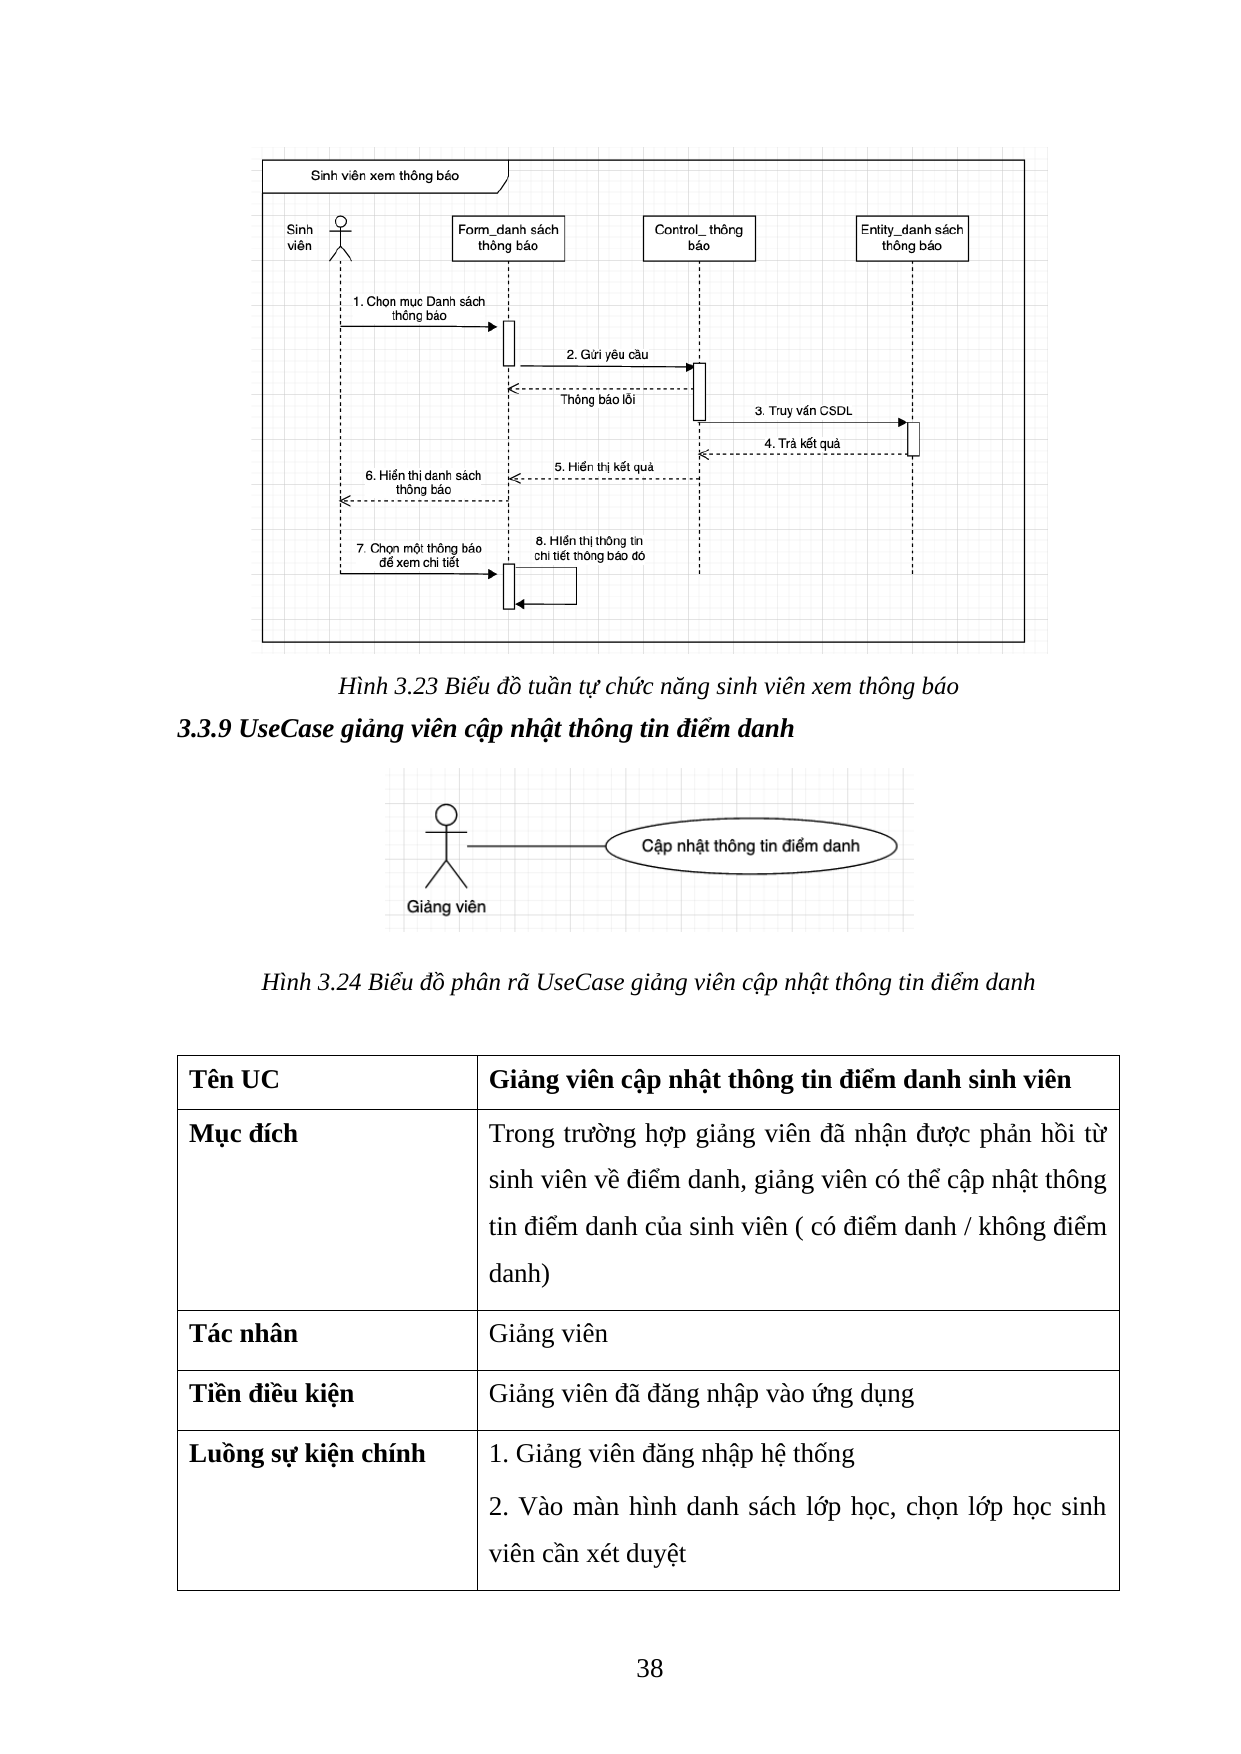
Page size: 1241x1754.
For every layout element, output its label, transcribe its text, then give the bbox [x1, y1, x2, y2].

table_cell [478, 1431, 1119, 1590]
table_header Giảng viên cập nhật thông tin điểm danh sinh viên [478, 1056, 1119, 1109]
table_cell Trong trường hợp giảng viên đã nhận được phản hồi từ sinh viên về điểm danh, giảng viên có thể cập nhật thông tin điểm danh của sinh viên ( có điểm danh / không điểm danh) [478, 1110, 1119, 1309]
picture [385, 768, 914, 932]
subtitle UseCase giảng viên cập nhật thông tin điểm danh [177, 712, 1122, 743]
table_cell Tác nhân [178, 1311, 477, 1370]
table_cell Mục đích [178, 1110, 477, 1309]
table_cell Giảng viên [478, 1311, 1119, 1370]
table_cell Tiền điều kiện [178, 1371, 477, 1430]
picture [251, 147, 1048, 654]
table_cell Luồng sự kiện chính [178, 1431, 477, 1590]
table_cell Giảng viên đã đăng nhập vào ứng dụng [478, 1371, 1119, 1430]
table_header Tên UC [178, 1056, 477, 1109]
